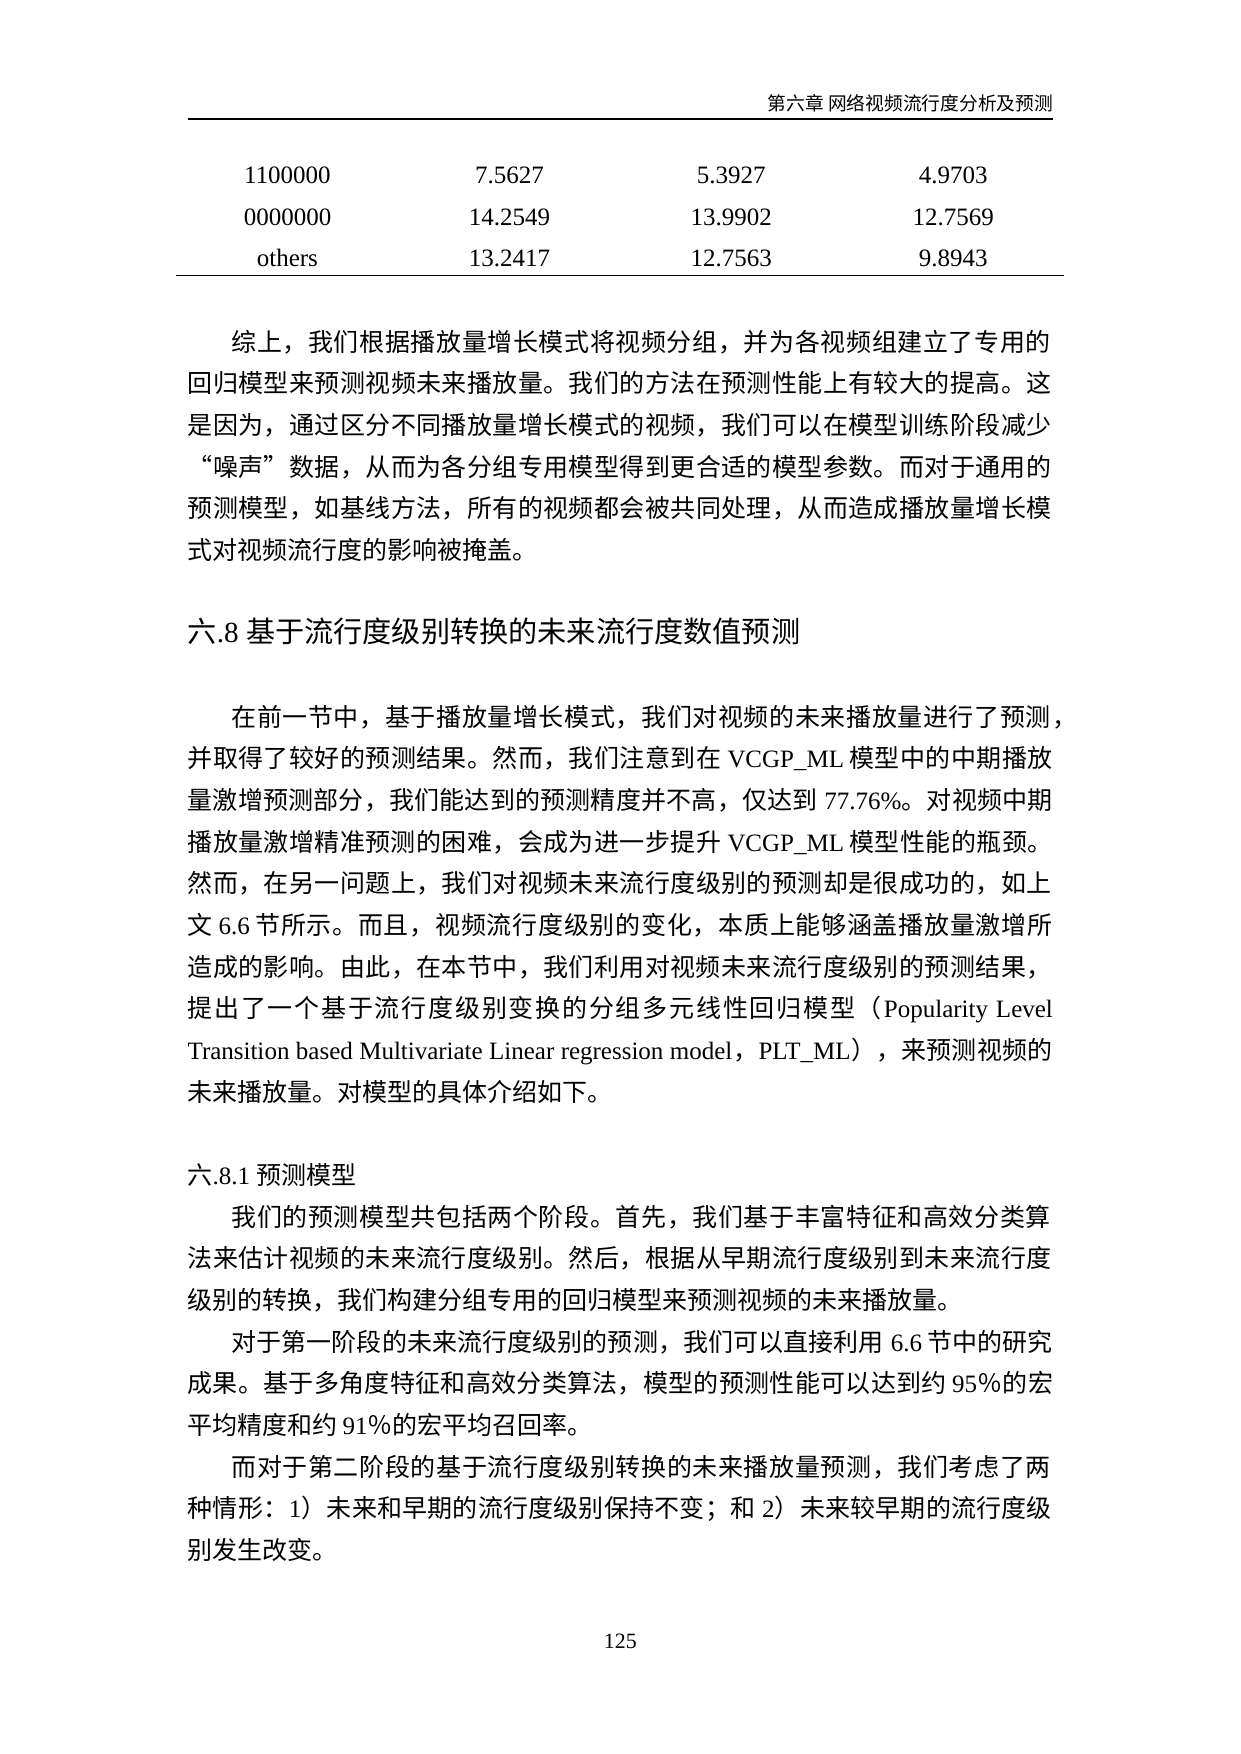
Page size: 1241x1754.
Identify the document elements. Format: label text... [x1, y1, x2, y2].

table_cell 12.7569 [842, 192, 1064, 233]
table_cell 13.9902 [620, 192, 842, 233]
text 而对于第二阶段的基于流行度级别转换的未来播放量预测，我们考虑了两种情形：1）未来和早期的流行度级别保持不变；和2）未来较早期的流行度级别发生改变。 [187, 1443, 1053, 1568]
text 对于第一阶段的未来流行度级别的预测，我们可以直接利用6.6节中的研究成果。基于多角度特征和高效分类算法，模型的预测性能可以达到约95％的宏平均精度和约91％的宏平均召回率。 [187, 1318, 1053, 1443]
table_cell 4.9703 [842, 150, 1064, 192]
table_cell 1100000 [176, 150, 398, 192]
table_cell 12.7563 [620, 233, 842, 275]
text 在前一节中，基于播放量增长模式，我们对视频的未来播放量进行了预测，并取得了较好的预测结果。然而，我们注意到在VCGP_ML模型中的中期播放量激增预测部分，我们能达到的预测精度并不高，仅达到77.76%。对视频中期播放量激增精准预测的困难，会成为进一步提升VCGP_ML模型性能的瓶颈。然而，在另一问题上，我们对视频未来流行度级别的预测却是很成功的，如上文6.6节所示。而且，视频流行度级别的变化，本质上能够涵盖播放量激增所造成的影响。由此，在本节中，我们利用对视频未来流行度级别的预测结果，提出了一个基于流行度级别变换的分组多元线性回归模型（Popularity Level Transition based Multivariate Linear regression model，PLT_ML），来预测视频的未来播放量。对模型的具体介绍如下。 [187, 693, 1053, 1109]
table_cell 5.3927 [620, 150, 842, 192]
table_cell 9.8943 [842, 233, 1064, 275]
text 预测模型 [187, 1151, 1053, 1193]
table_cell 13.2417 [398, 233, 620, 275]
text 基于流行度级别转换的未来流行度数值预测 [187, 609, 1053, 651]
text 综上，我们根据播放量增长模式将视频分组，并为各视频组建立了专用的回归模型来预测视频未来播放量。我们的方法在预测性能上有较大的提高。这是因为，通过区分不同播放量增长模式的视频，我们可以在模型训练阶段减少“噪声”数据，从而为各分组专用模型得到更合适的模型参数。而对于通用的预测模型，如基线方法，所有的视频都会被共同处理，从而造成播放量增长模式对视频流行度的影响被掩盖。 [187, 318, 1053, 568]
table_cell 14.2549 [398, 192, 620, 233]
table_cell 7.5627 [398, 150, 620, 192]
table_cell others [176, 233, 398, 275]
text 我们的预测模型共包括两个阶段。首先，我们基于丰富特征和高效分类算法来估计视频的未来流行度级别。然后，根据从早期流行度级别到未来流行度级别的转换，我们构建分组专用的回归模型来预测视频的未来播放量。 [187, 1193, 1053, 1318]
table_cell 0000000 [176, 192, 398, 233]
